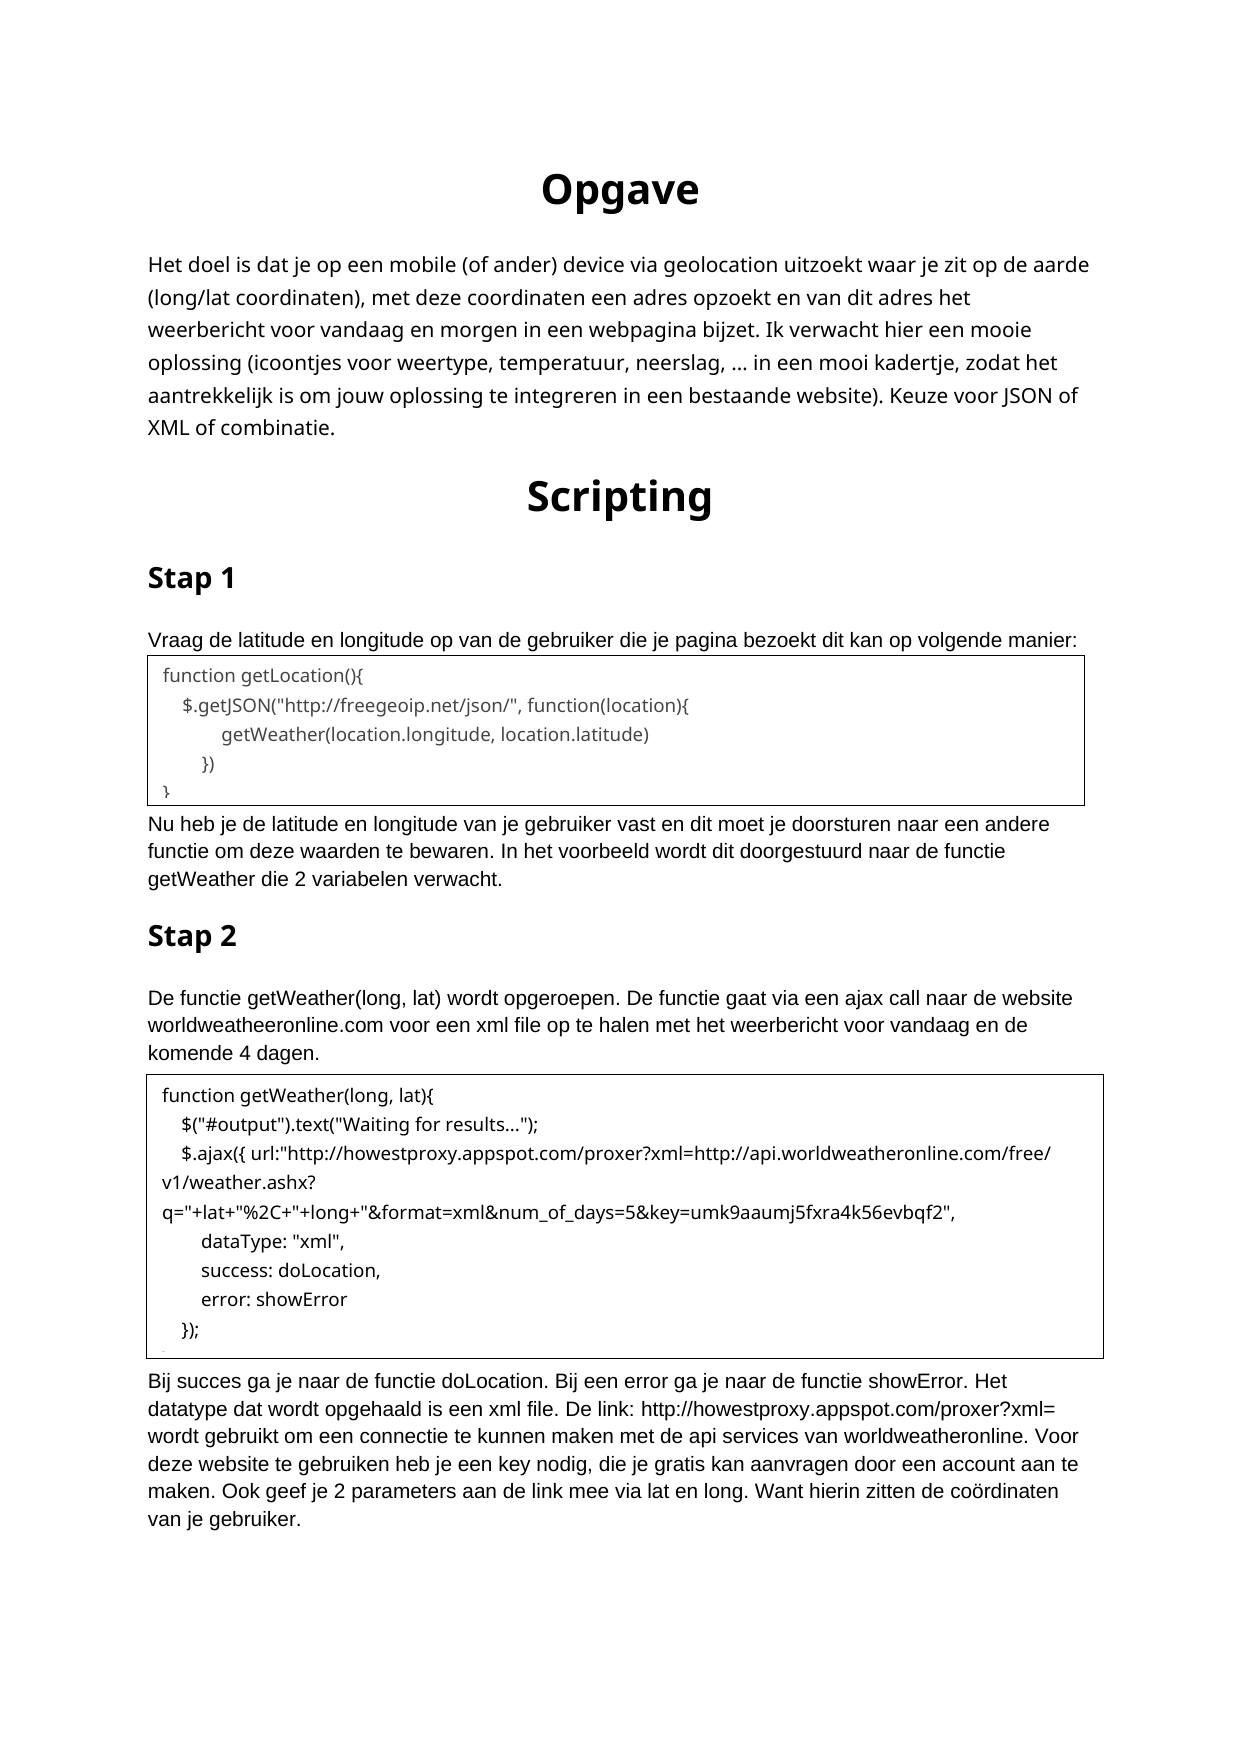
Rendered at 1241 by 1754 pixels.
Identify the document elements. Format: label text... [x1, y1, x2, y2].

text Bij succes ga je naar de functie doLocation. Bij een error ga je naar de functie showError. Het datatype dat wordt opgehaald is een xml file. De link: http://howestproxy.appspot.com/proxer?xml= wordt gebruikt om een connectie te kunnen maken met de api services van worldweatheronline. Voor deze website te gebruiken heb je een key nodig, die je gratis kan aanvragen door een account aan te maken. Ook geef je 2 parameters aan de link mee via lat en long. Want hierin zitten de coördinaten van je gebruiker. [148, 1359, 1093, 1530]
subtitle Stap 1 [148, 557, 1093, 597]
text Bij succes ga je naar de functie doLocation. Bij een error ga je naar de functie showError. Het datatype dat wordt opgehaald is een xml file. De link: http://howestproxy.appspot.com/proxer?xml= wordt gebruikt om een connectie te kunnen maken met de api services van worldweatheronline. Voor deze website te gebruiken heb je een key nodig, die je gratis kan aanvragen door een account aan te maken. Ook geef je 2 parameters aan de link mee via lat en long. Want hierin zitten de coördinaten van je gebruiker. [148, 1075, 1093, 1358]
text Het doel is dat je op een mobile (of ander) device via geolocation uitzoekt waar je zit op de aarde (long/lat coordinaten), met deze coordinaten een adres opzoekt en van dit adres het weerbericht voor vandaag en morgen in een webpagina bijzet. Ik verwacht hier een mooie oplossing (icoontjes voor weertype, temperatuur, neerslag, … in een mooi kadertje, zodat het aantrekkelijk is om jouw oplossing te integreren in een bestaande website). Keuze voor JSON of XML of combinatie. [148, 250, 1093, 442]
subtitle Scripting [148, 467, 1093, 523]
text Vraag de latitude en longitude op van de gebruiker die je pagina bezoekt dit kan op volgende manier: [148, 628, 1093, 652]
subtitle Stap 2 [148, 915, 1093, 955]
text De functie getWeather(long, lat) wordt opgeroepen. De functie gaat via een ajax call naar de website worldweatheeronline.com voor een xml file op te halen met het weerbericht voor vandaag en de komende 4 dagen. [148, 986, 1093, 1065]
subtitle Opgave [148, 160, 1093, 217]
text Nu heb je de latitude en longitude van je gebruiker vast en dit moet je doorsturen naar een andere functie om deze waarden te bewaren. In het voorbeeld wordt dit doorgestuurd naar de functie getWeather die 2 variabelen verwacht. [148, 655, 1093, 891]
